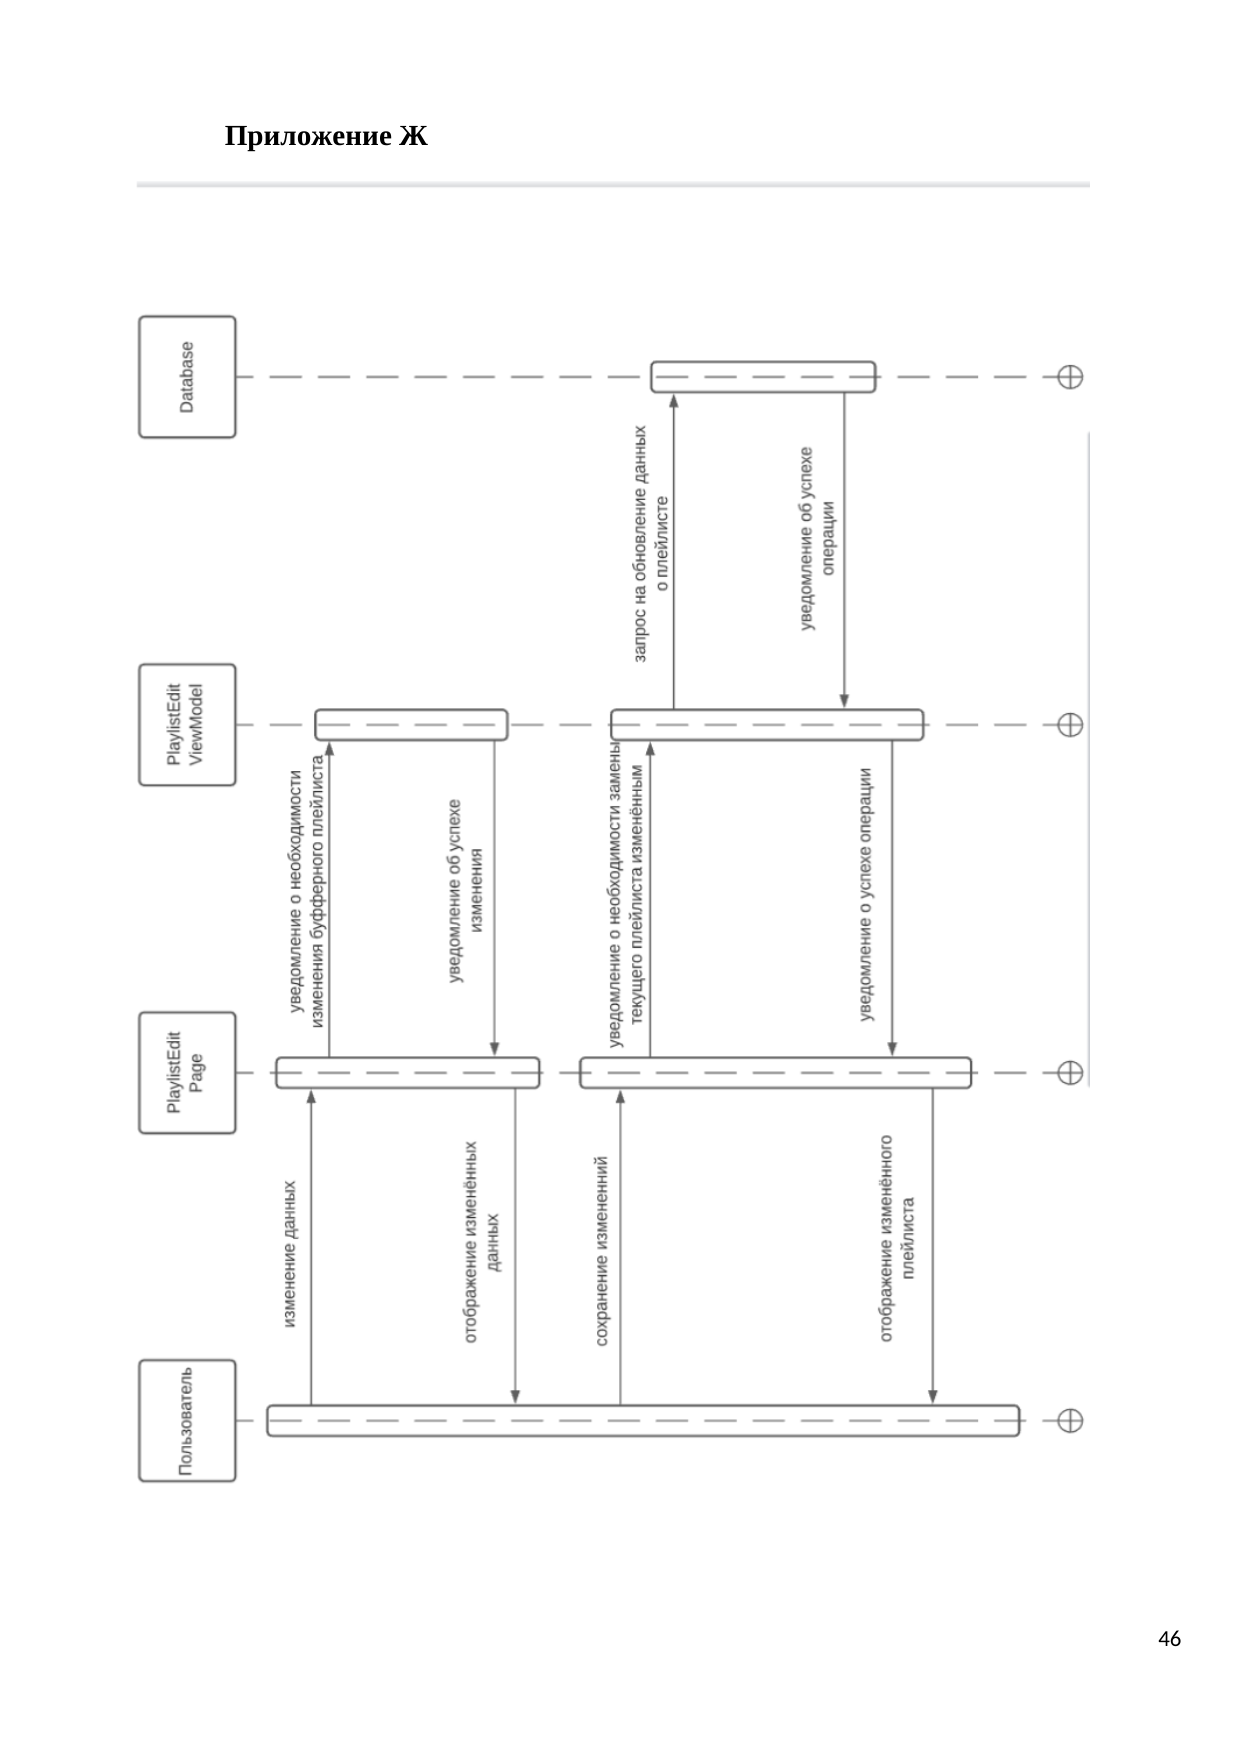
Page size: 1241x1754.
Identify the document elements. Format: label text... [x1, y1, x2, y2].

picture [138, 182, 1090, 1599]
title Приложение Ж [210, 118, 1181, 152]
